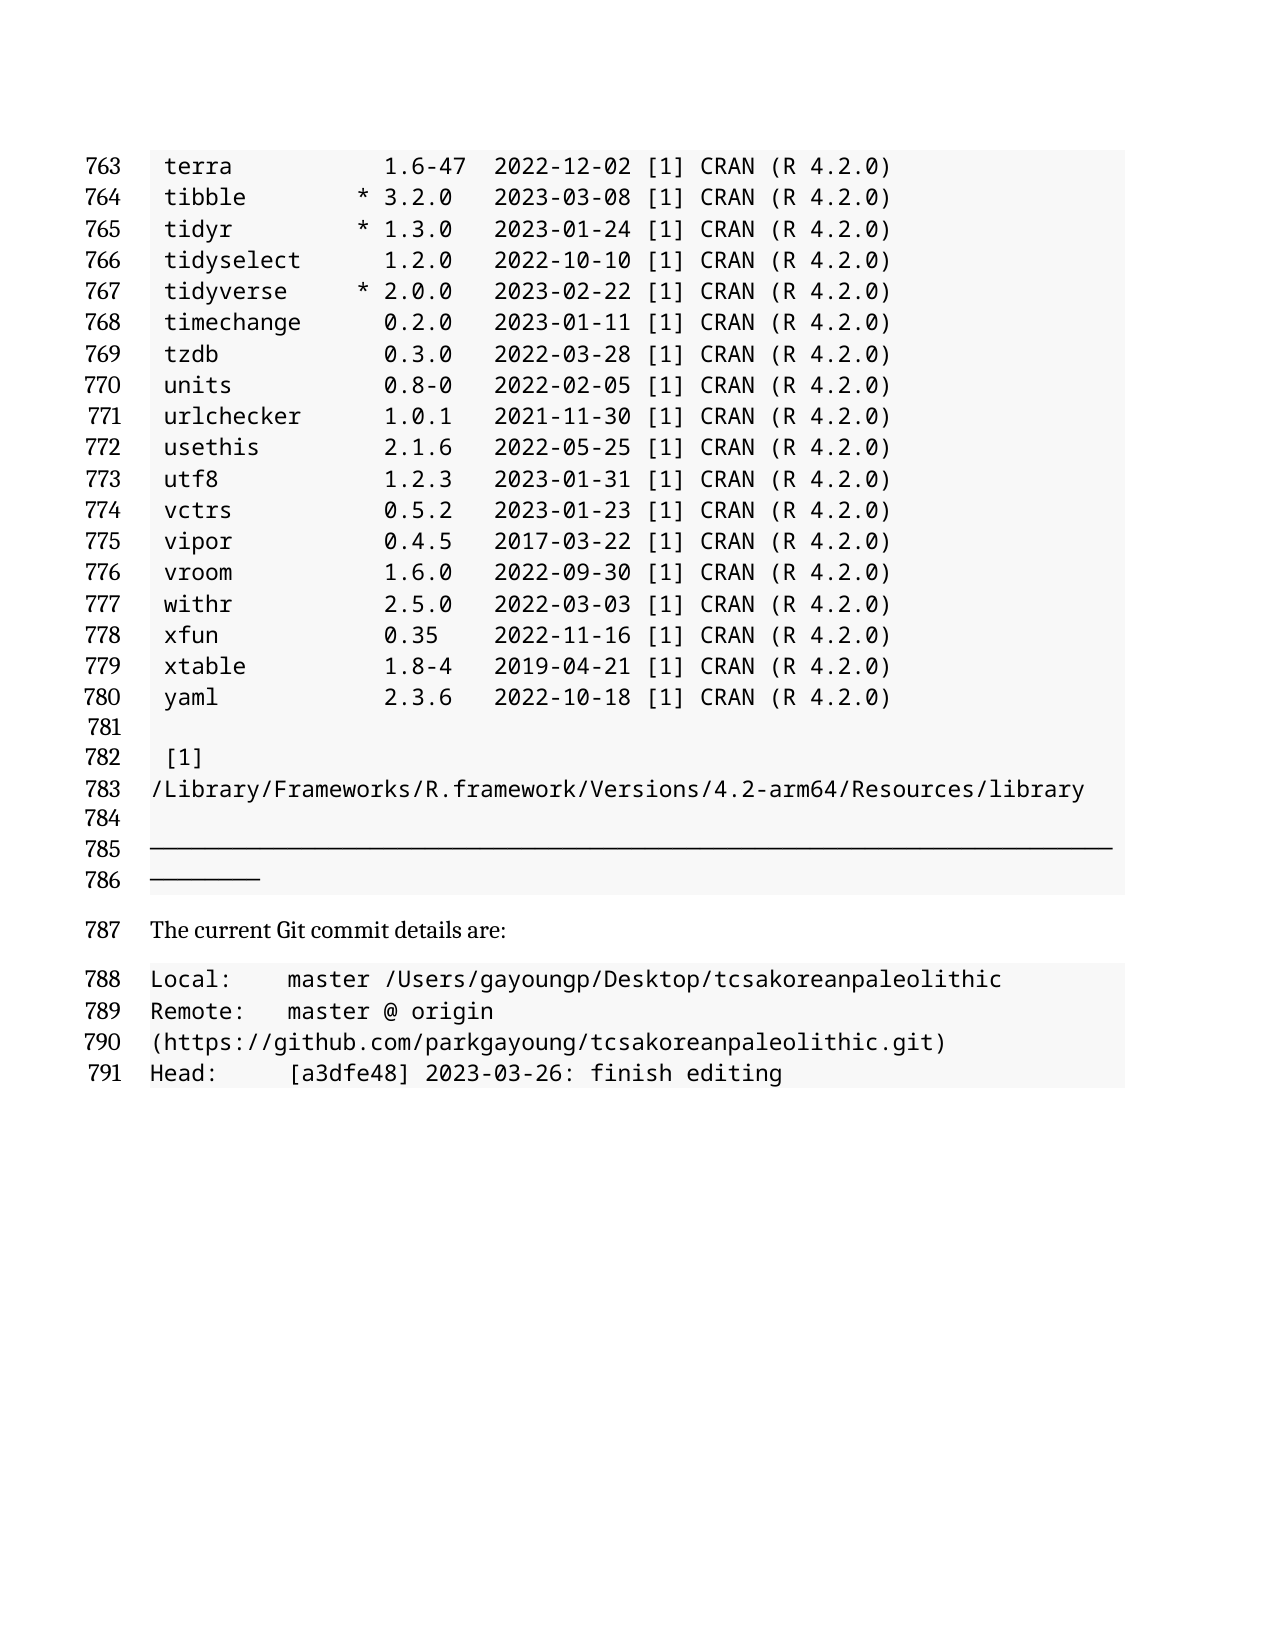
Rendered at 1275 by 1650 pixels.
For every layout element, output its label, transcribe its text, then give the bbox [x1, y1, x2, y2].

text Local: master /Users/gayoungp/Desktop/tcsakoreanpaleolithic Remote: master @ origin (https://github.com/parkgayoung/tcsakoreanpaleolithic.git) Head: [a3dfe48] 2023-03-26: finish editing [150, 963, 1125, 1088]
text The current Git commit details are: [150, 916, 1125, 944]
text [150, 150, 1125, 895]
